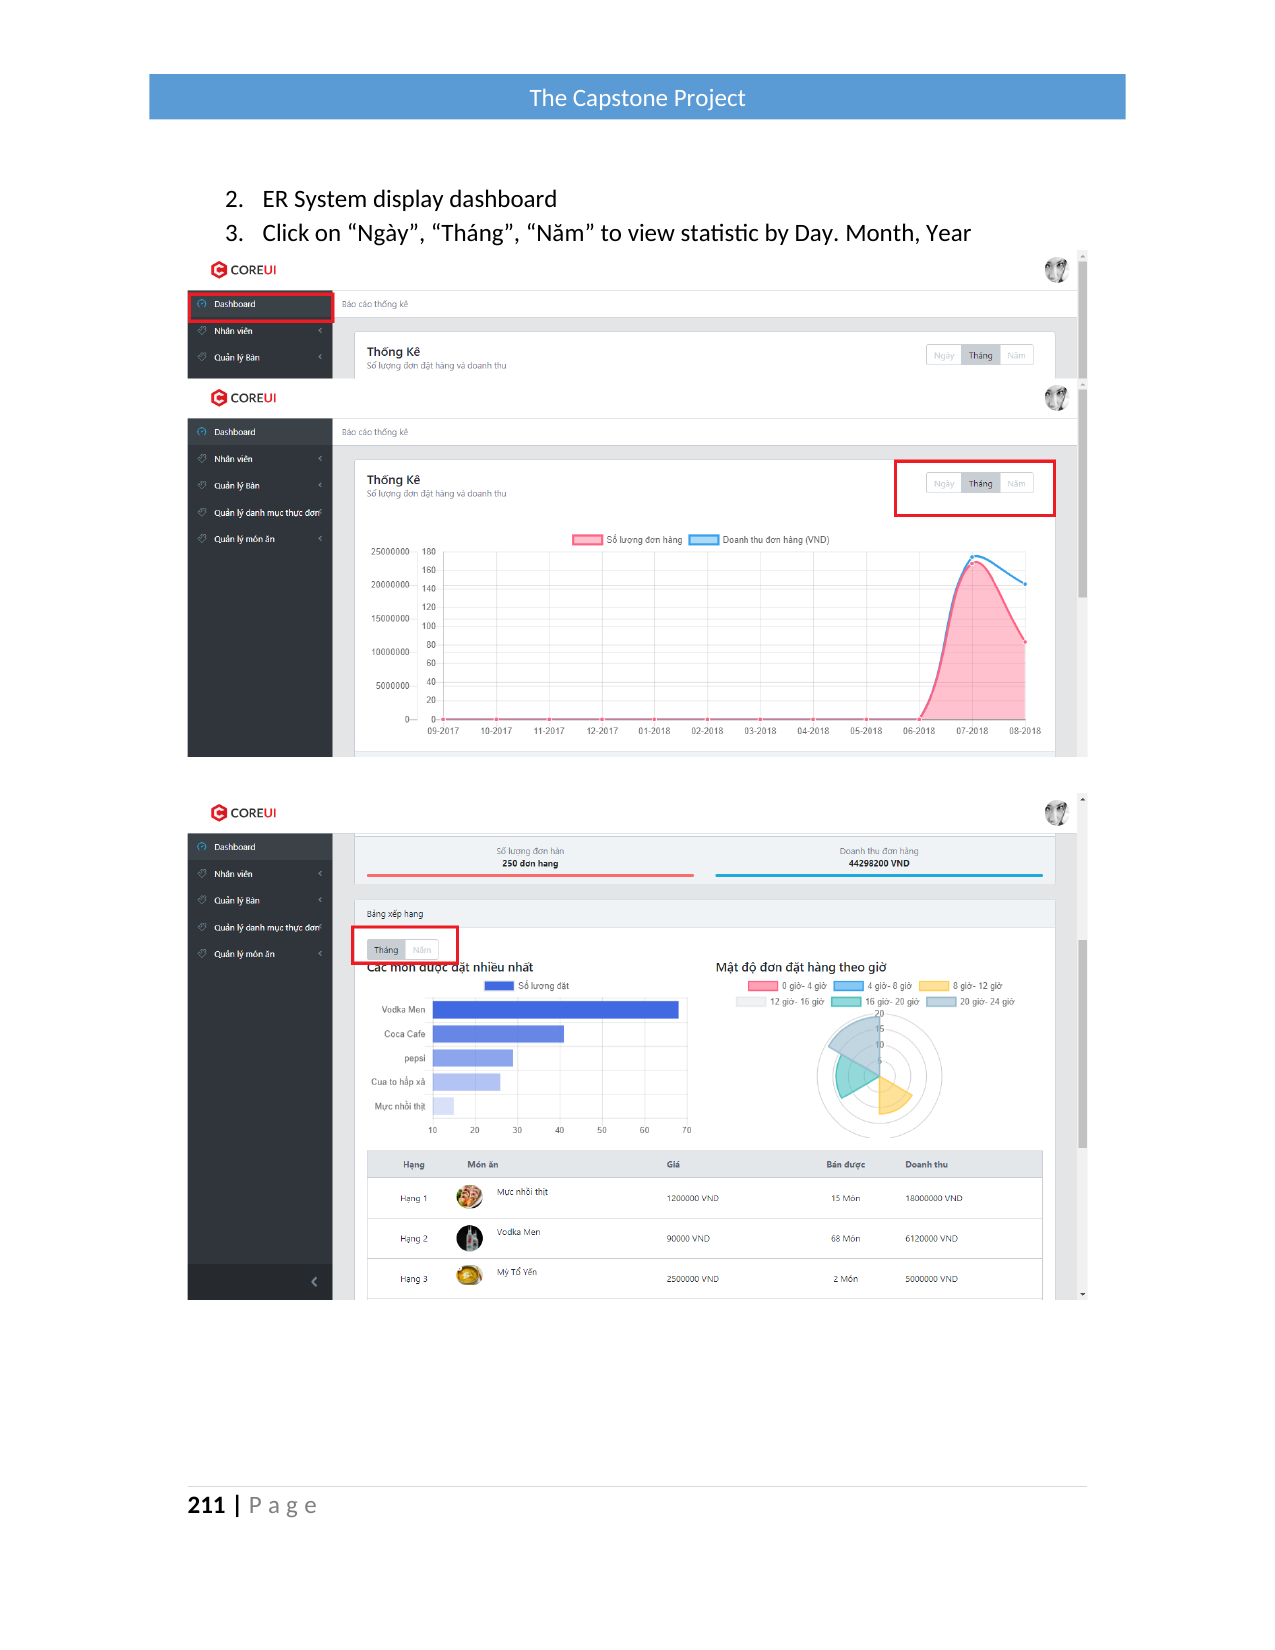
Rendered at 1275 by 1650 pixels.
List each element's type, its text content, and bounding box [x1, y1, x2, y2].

list Click on “Ngày”, “Tháng”, “Năm” to view statistic by Day. Month, Year [225, 217, 1087, 248]
picture [187, 250, 1088, 757]
list ER System display dashboard [225, 183, 1087, 214]
picture [187, 793, 1088, 1300]
